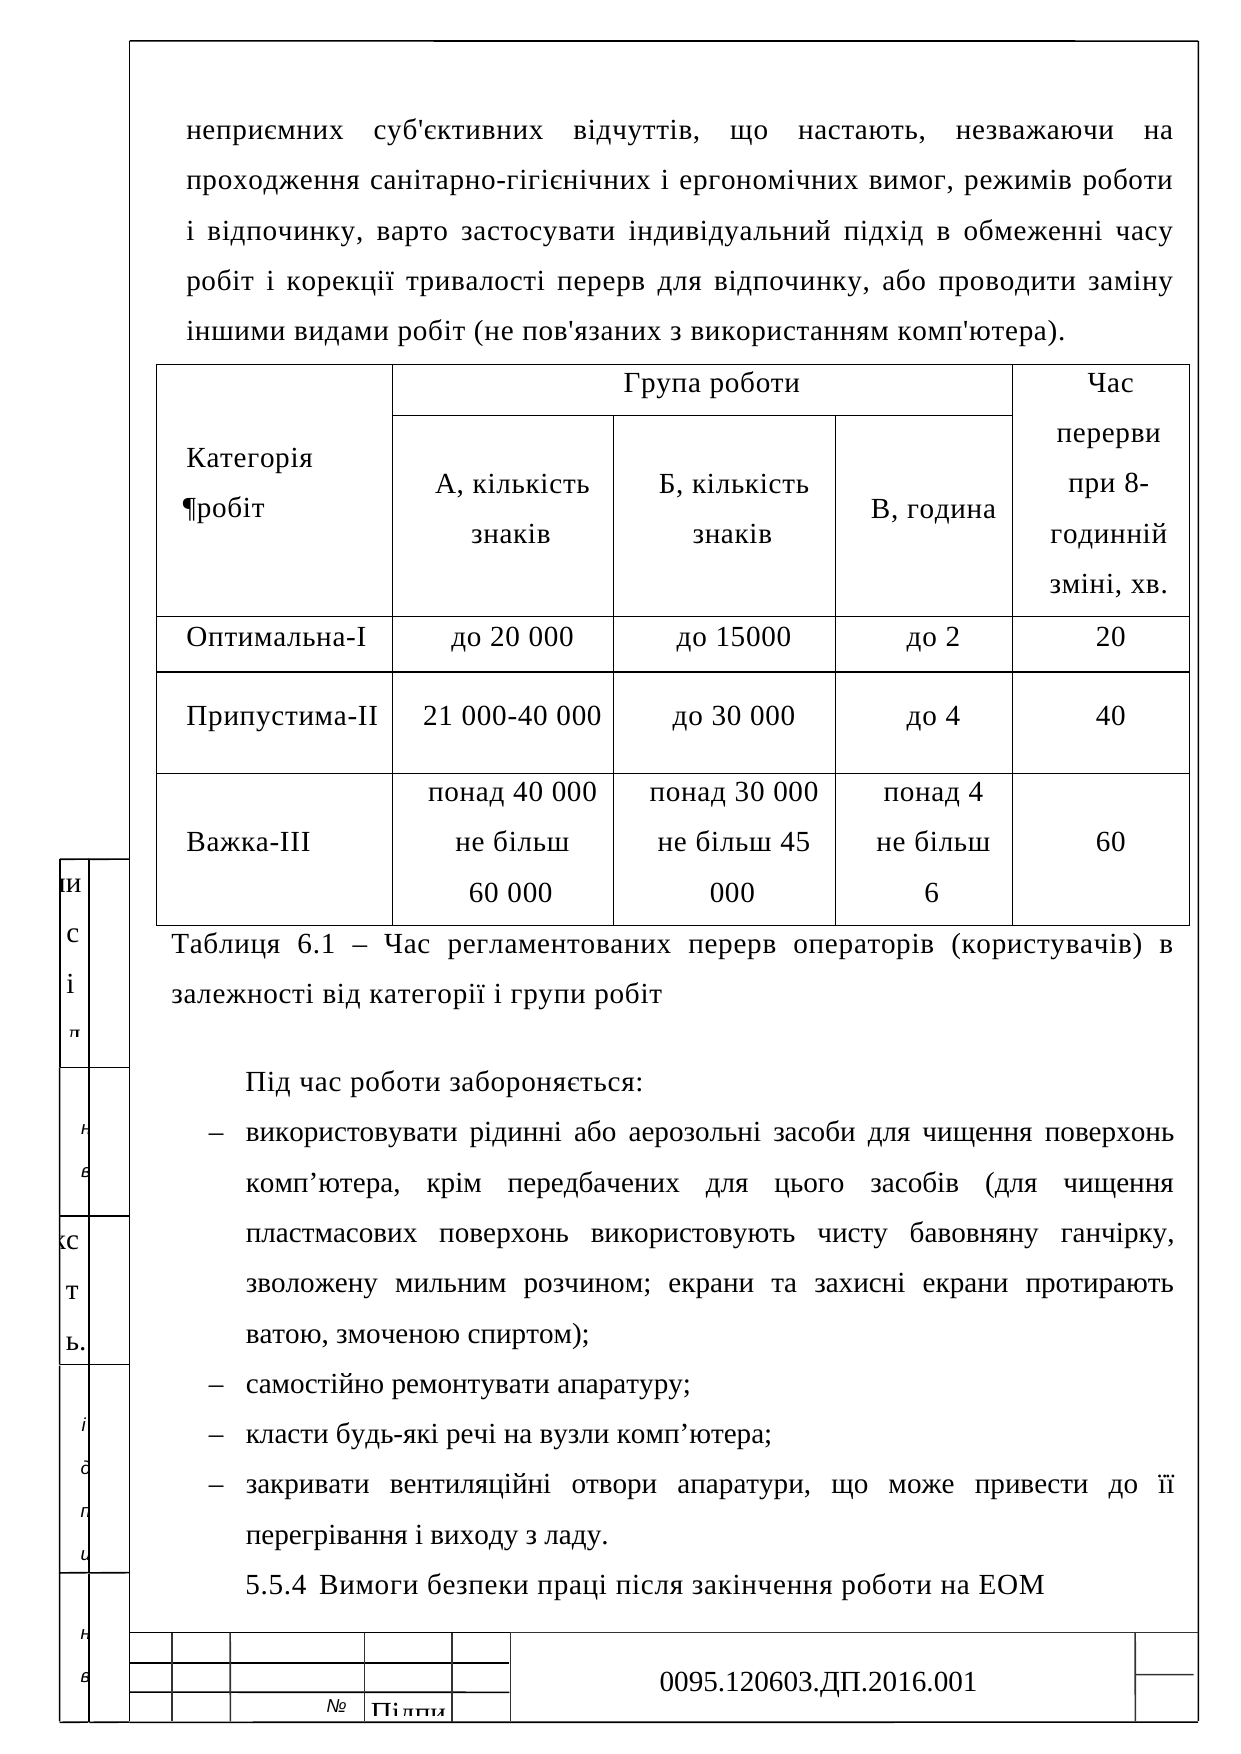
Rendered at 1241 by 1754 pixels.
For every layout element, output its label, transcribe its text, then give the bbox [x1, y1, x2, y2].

table_cell Б, кількість знаків [614, 416, 835, 616]
text закривати вентиляційні отвори апаратури, що може привести до її перегрівання і виходу з ладу. [208, 1467, 1175, 1551]
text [186, 112, 1175, 347]
text використовувати рідинні або аерозольні засоби для чищення поверхонь комп’ютера, крім передбачених для цього засобів (для чищення пластмасових поверхонь використовують чисту бавовняну ганчірку, зволожену мильним розчином; екрани та захисні екрани протирають ватою, змоченою спиртом); [208, 1114, 1175, 1349]
table_cell понад 4 не більш 6 [836, 774, 1012, 925]
text самостійно ремонтувати апаратуру; [208, 1366, 1175, 1399]
table_header Час перерви при 8-годинній зміні, хв. [1013, 365, 1189, 616]
table_cell Оптимальна-І [157, 617, 392, 671]
text Під час роботи забороняється: [186, 1064, 1175, 1098]
table_cell до 15000 [614, 617, 835, 671]
table_cell до 20 000 [393, 617, 613, 671]
text Таблиця 6.1 – Час регламентованих перерв операторів (користувачів) в залежності від категорії і групи робіт [171, 926, 1175, 1010]
table_cell Припустима-ІІ [157, 673, 392, 773]
table_header Категорія ¶робіт [157, 365, 392, 616]
table_cell А, кількість знаків [393, 416, 613, 616]
text класти будь-які речі на вузли комп’ютера; [208, 1416, 1175, 1450]
table_cell В, година [836, 416, 1012, 616]
subtitle Вимоги безпеки праці після закінчення роботи на ЕОМ [186, 1567, 1175, 1601]
table_cell до 4 [836, 673, 1012, 773]
table_cell понад 40 000 не більш 60 000 [393, 774, 613, 925]
table_cell до 30 000 [614, 673, 835, 773]
table_cell Важка-ІІІ [157, 774, 392, 925]
table_cell 21 000-40 000 [393, 673, 613, 773]
table_cell 60 [1013, 774, 1189, 925]
table_cell 20 [1013, 617, 1189, 671]
table_header Група роботи [393, 365, 1012, 415]
table_cell понад 30 000 не більш 45 000 [614, 774, 835, 925]
table_cell до 2 [836, 617, 1012, 671]
table_cell 40 [1013, 673, 1189, 773]
